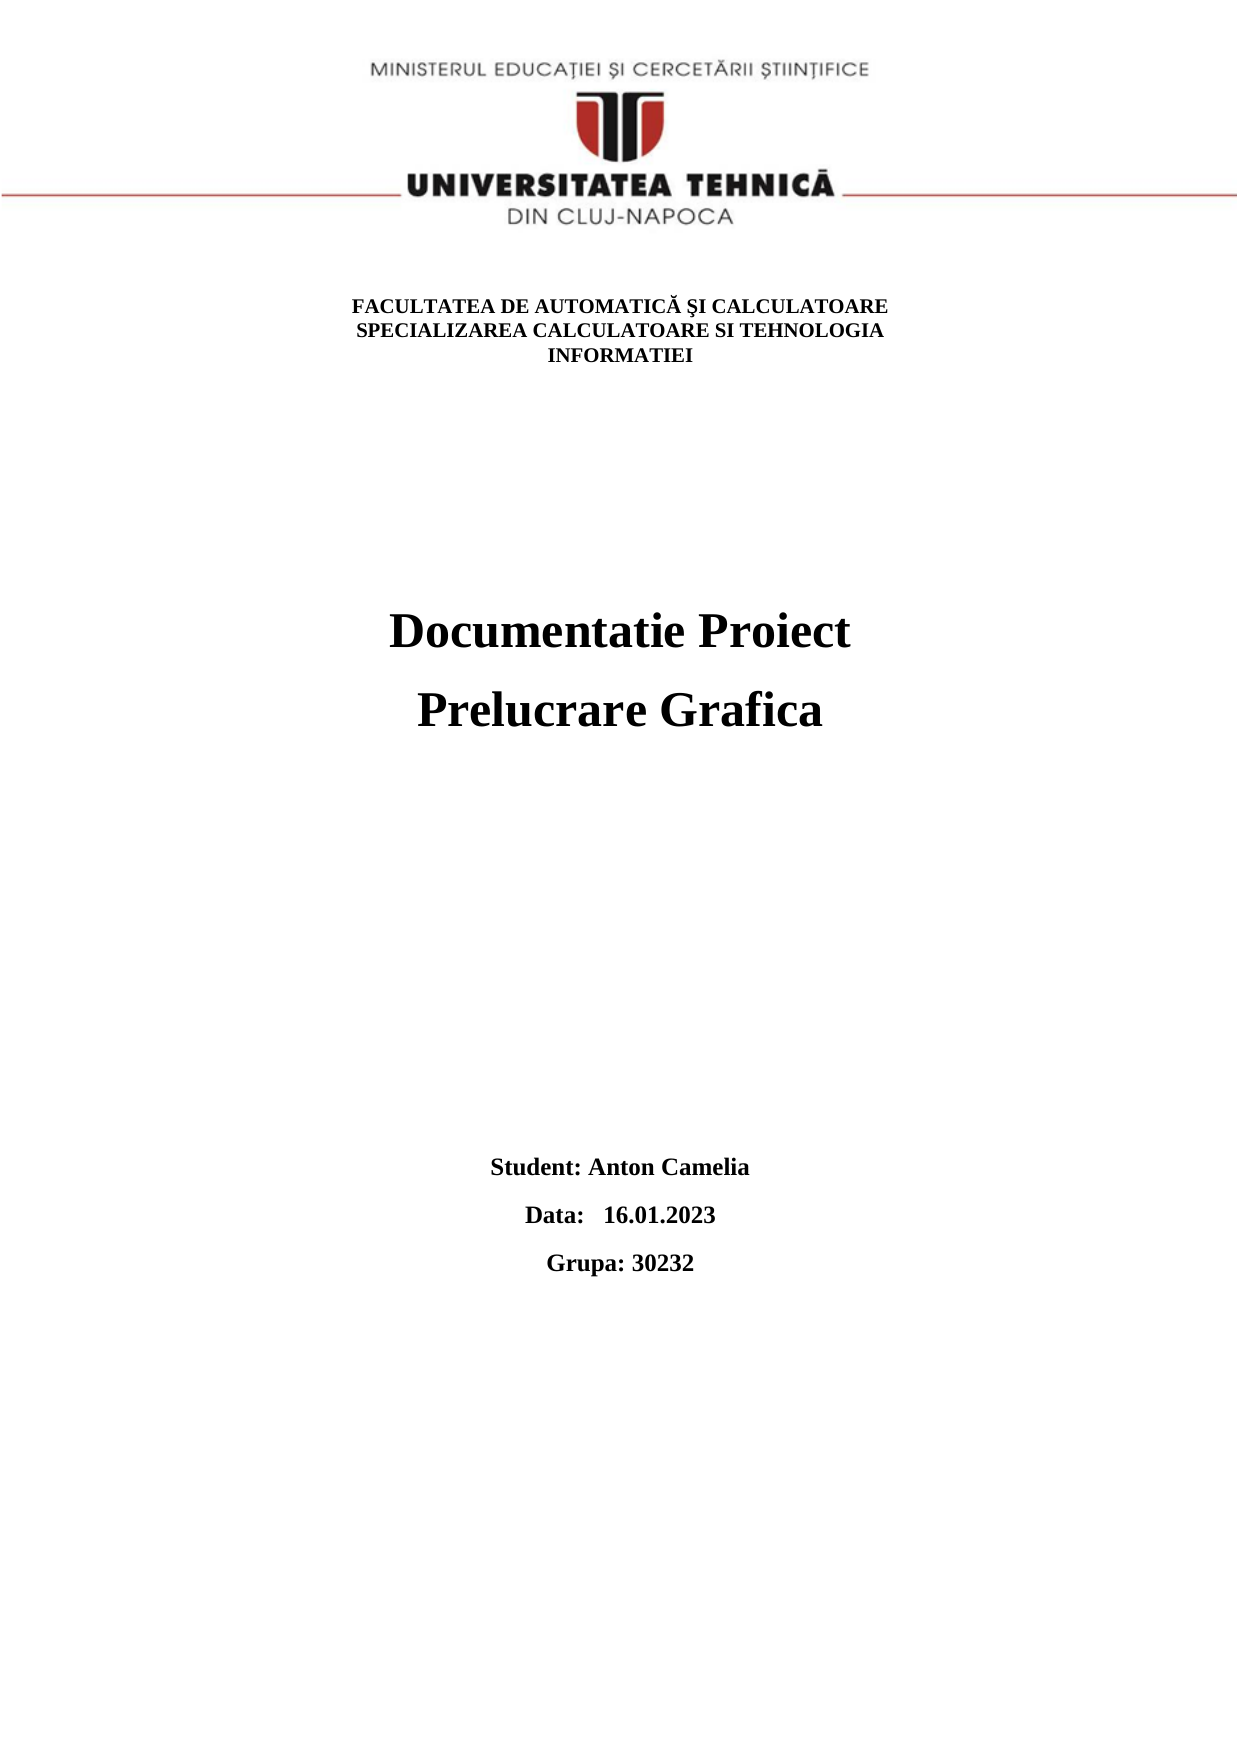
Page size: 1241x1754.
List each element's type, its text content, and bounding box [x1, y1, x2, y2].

text Data: 16.01.2023 [150, 1200, 1090, 1229]
text INFORMATIEI [150, 342, 1090, 367]
text Prelucrare Grafica [150, 680, 1090, 737]
picture [0, 0, 1236, 237]
text Grupa: 30232 [150, 1248, 1090, 1276]
text Documentatie Proiect [150, 601, 1090, 658]
text SPECIALIZAREA CALCULATOARE SI TEHNOLOGIA [150, 318, 1090, 342]
text Student: Anton Camelia [150, 1152, 1090, 1181]
text FACULTATEA DE AUTOMATICĂ ŞI CALCULATOARE [150, 294, 1090, 318]
